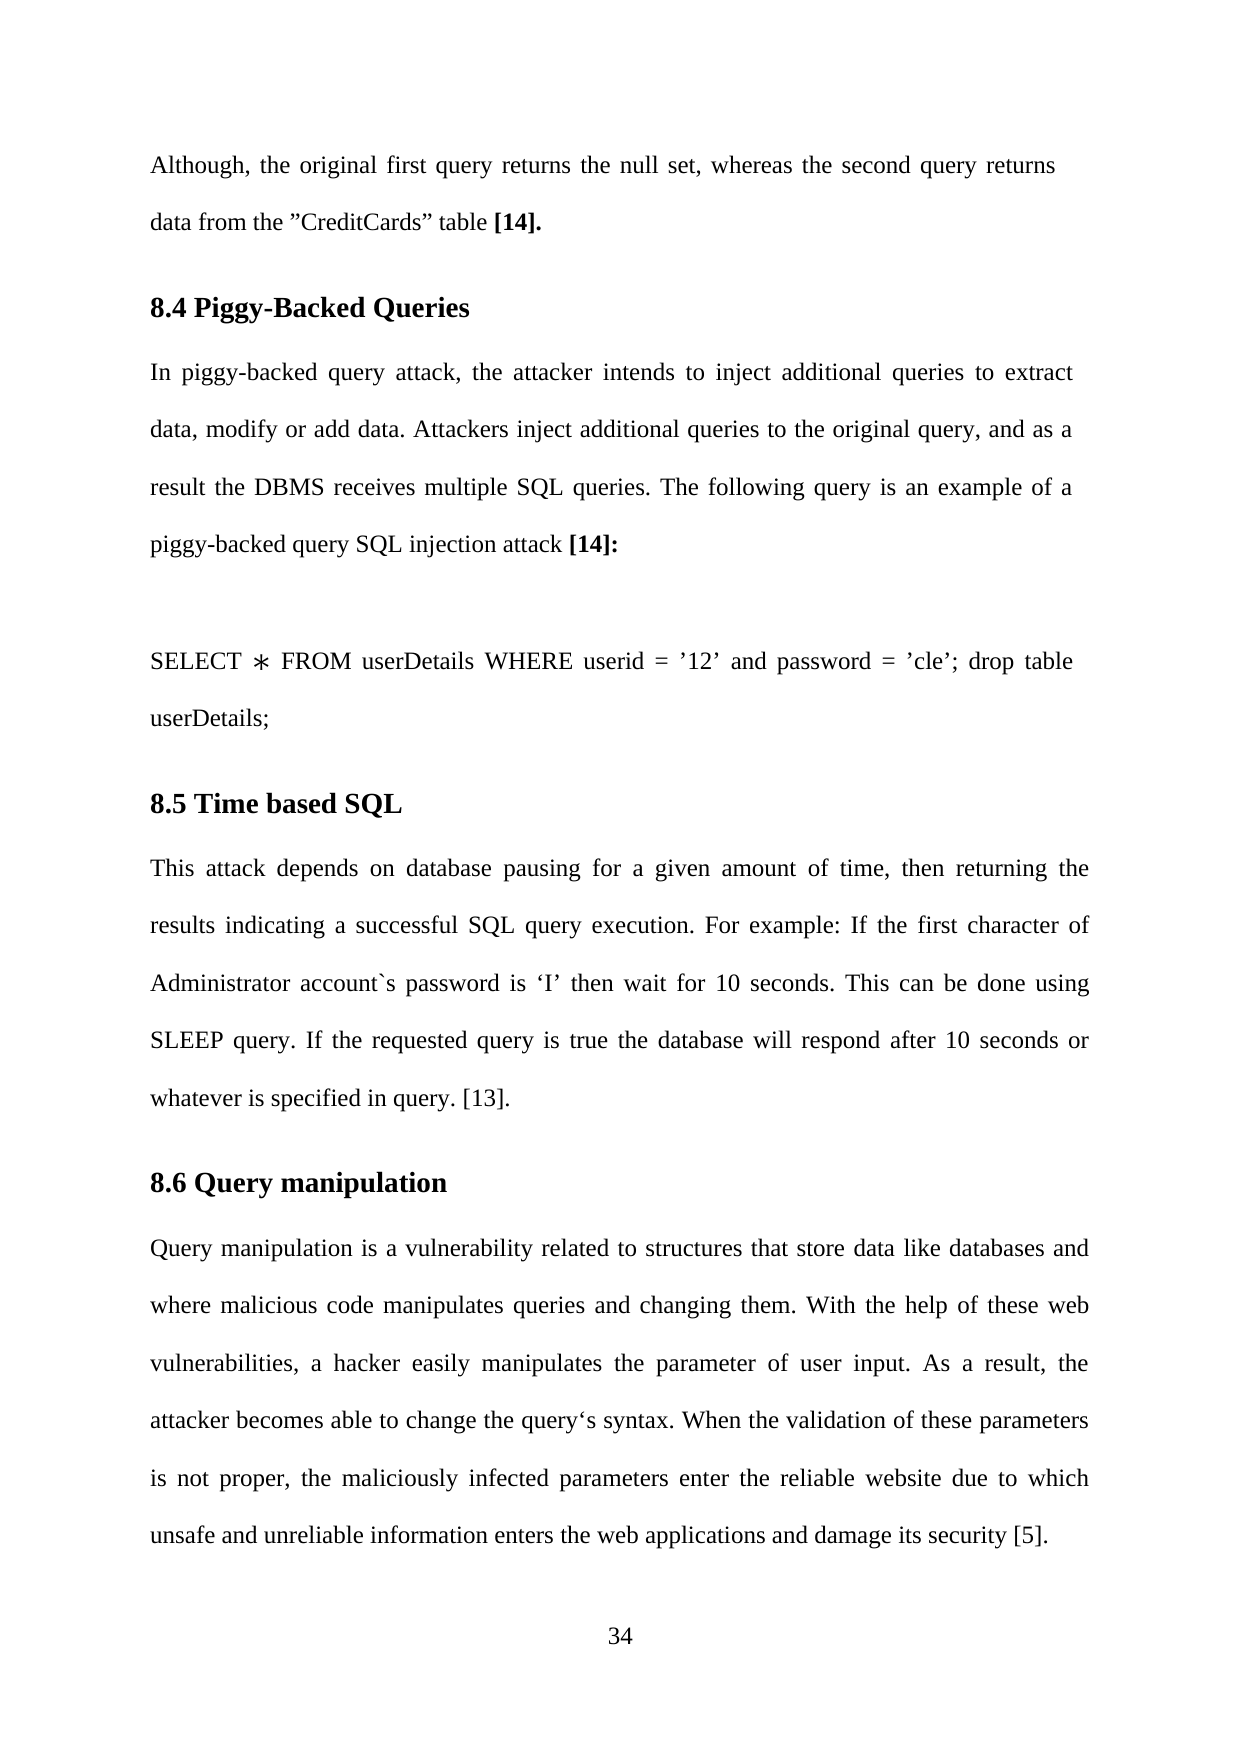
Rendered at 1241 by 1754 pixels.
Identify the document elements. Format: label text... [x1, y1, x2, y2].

list This attack depends on database pausing for a given amount of time, then returning the results indicating a successful SQL query execution. For example: If the first character of Administrator account`s password is ‘I’ then wait for 10 seconds. This can be done using SLEEP query. If the requested query is true the database will respond after 10 seconds or whatever is specified in query. [13]. [150, 853, 1090, 1112]
subtitle 8.6 Query manipulation [150, 1166, 1090, 1199]
list Query manipulation is a vulnerability related to structures that store data like databases and where malicious code manipulates queries and changing them. With the help of these web vulnerabilities, a hacker easily manipulates the parameter of user input. As a result, the attacker becomes able to change the query‘s syntax. When the validation of these parameters is not proper, the maliciously infected parameters enter the reliable website due to which unsafe and unreliable information enters the web applications and damage its security [5]. [150, 1233, 1090, 1549]
subtitle 8.5 Time based SQL [150, 786, 1090, 819]
subtitle 8.4 Piggy-Backed Queries [150, 290, 1090, 323]
text SELECT ∗ FROM userDetails WHERE userid = ’12’ and password = ’cle’; drop table userDetails; [150, 644, 1074, 732]
text Although, the original first query returns the null set, whereas the second query returns data from the ”CreditCards” table [14]. [150, 150, 1057, 236]
text In piggy-backed query attack, the attacker intends to inject additional queries to extract data, modify or add data. Attackers inject additional queries to the original query, and as a result the DBMS receives multiple SQL queries. The following query is an example of a piggy-backed query SQL injection attack [14]: [150, 357, 1074, 558]
